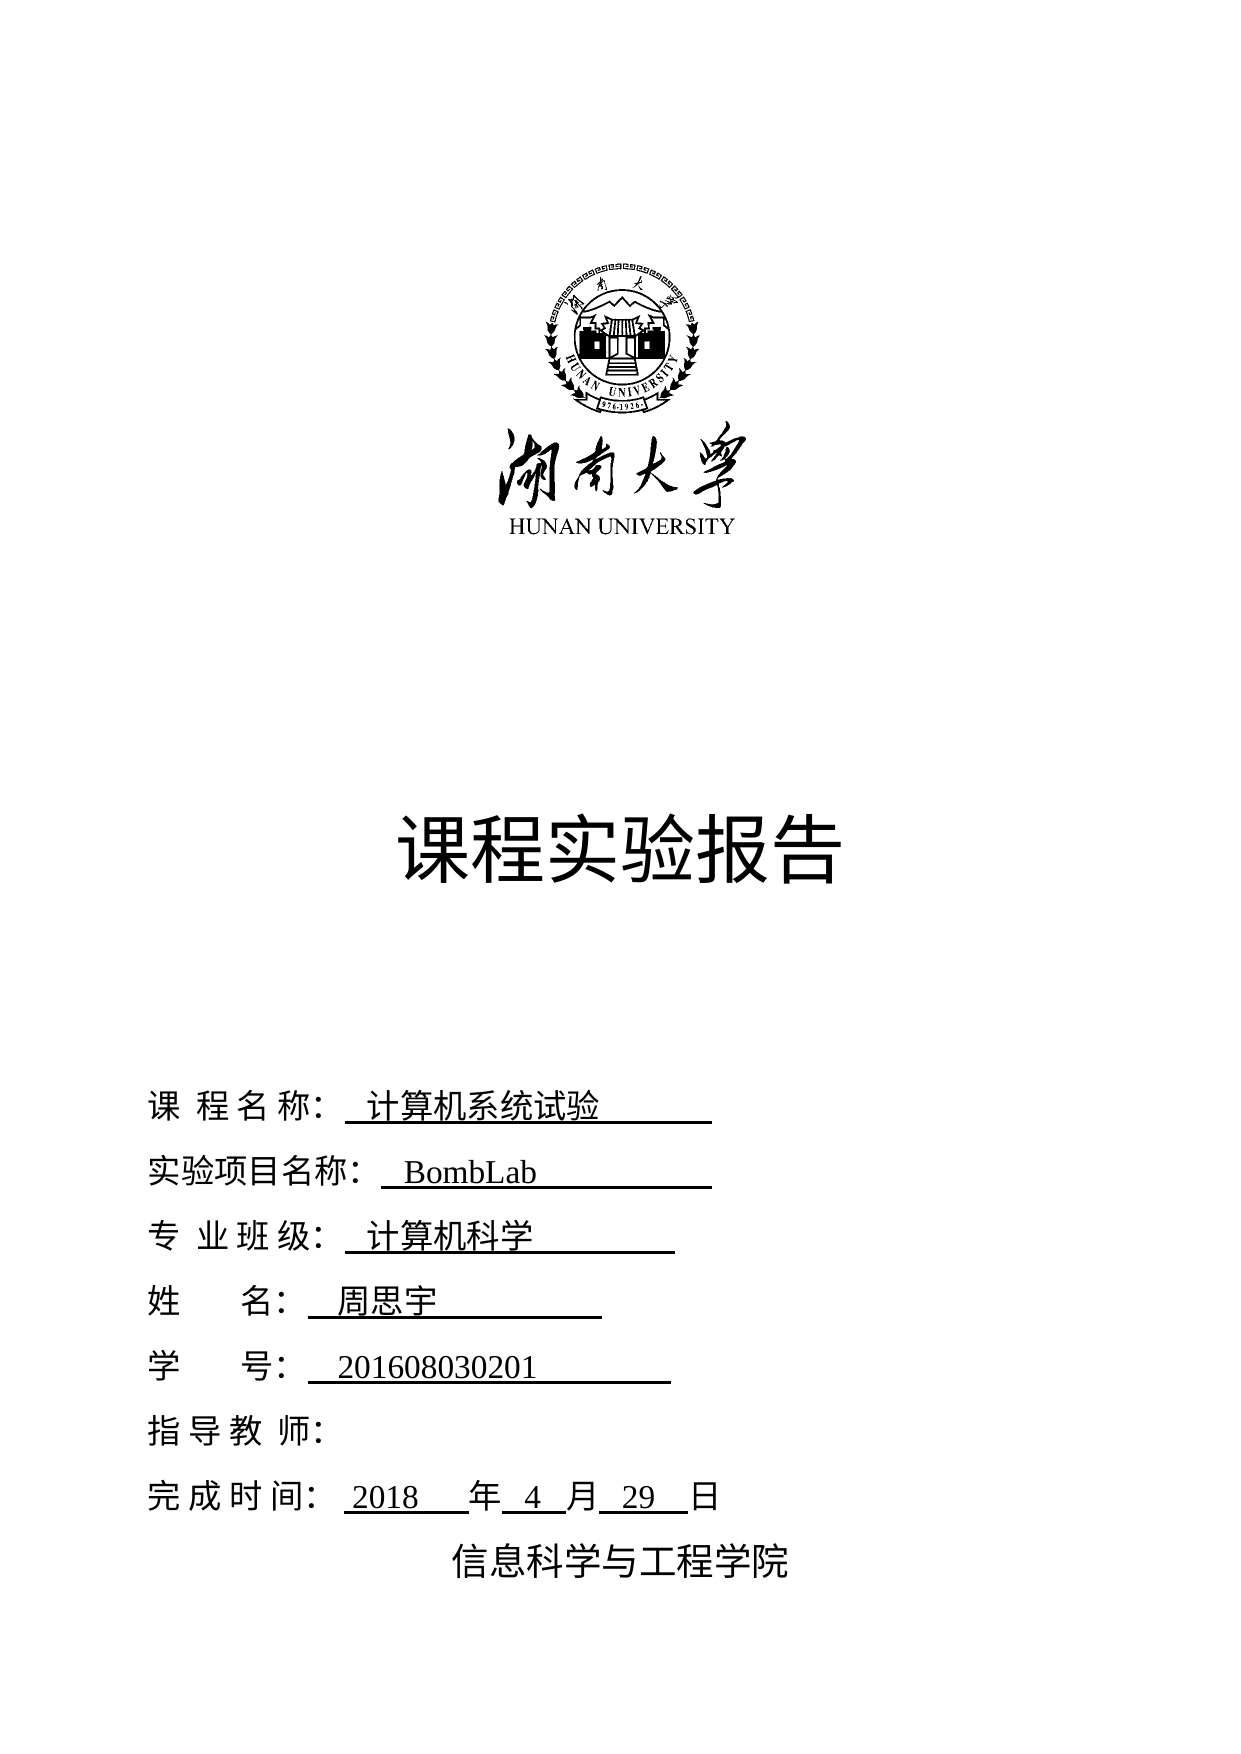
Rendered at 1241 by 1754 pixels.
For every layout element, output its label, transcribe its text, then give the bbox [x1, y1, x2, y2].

text 完 成 时 间： 2018 年 4 月 29 日 [148, 1462, 1092, 1527]
text 指 导 教 师： [148, 1397, 1092, 1462]
text 信息科学与工程学院 [148, 1527, 1092, 1592]
text 学 号： 201608030201 [148, 1332, 1092, 1397]
picture [461, 227, 780, 569]
text 姓 名： 周思宇 [148, 1267, 1092, 1332]
text 专 业 班 级： 计算机科学 [148, 1202, 1092, 1267]
text 课 程 名 称： 计算机系统试验 [148, 1072, 1092, 1137]
text 实验项目名称： BombLab [148, 1137, 1092, 1202]
text 课程实验报告 [148, 779, 1092, 909]
